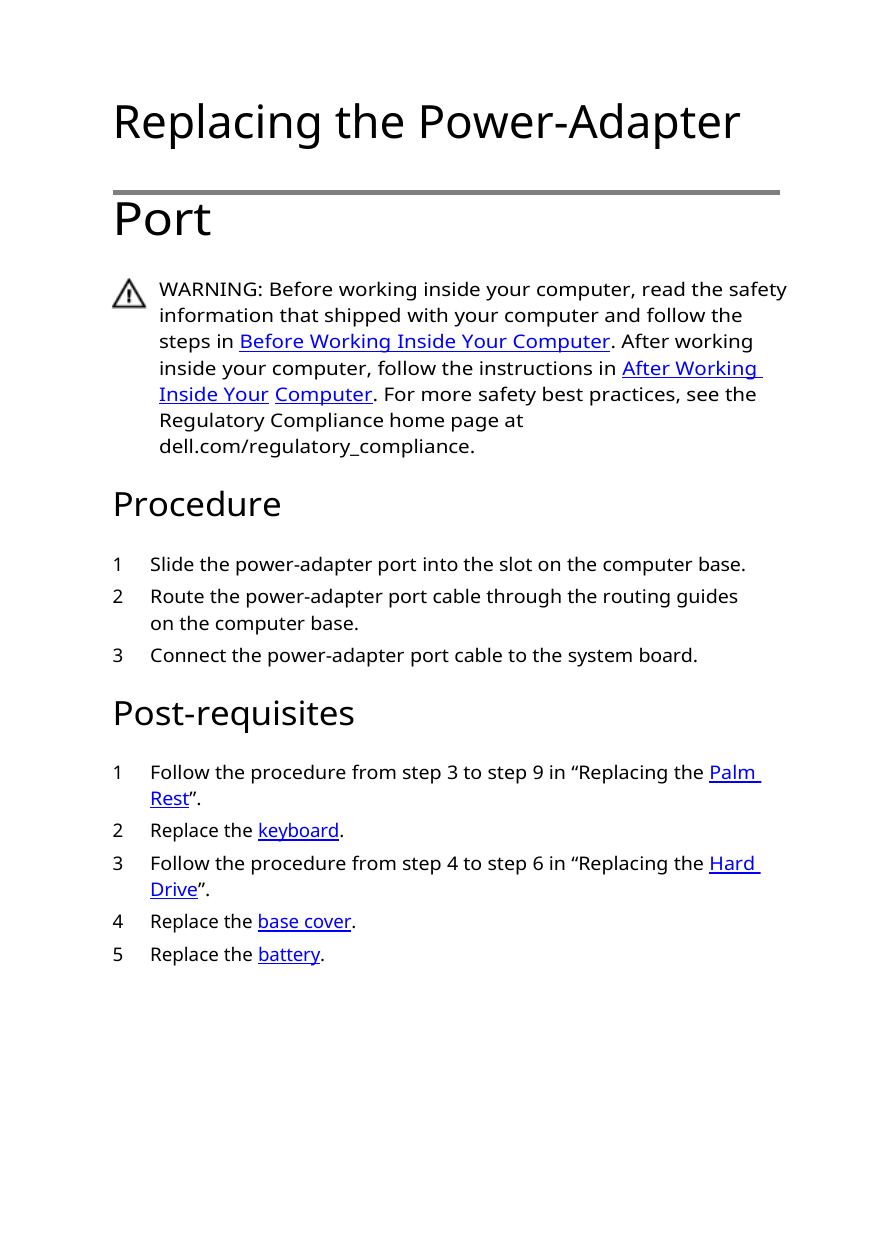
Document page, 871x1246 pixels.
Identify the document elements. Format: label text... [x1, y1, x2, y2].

list Replace the keyboard. [112, 818, 797, 843]
list Replace the base cover. [112, 909, 797, 934]
subtitle Replacing the Power-Adapter Port [112, 96, 797, 249]
list Follow the procedure from step 3 to step 9 in “Replacing the Palm Rest”. [112, 759, 797, 811]
list Route the power-adapter port cable through the routing guides on the computer base. [112, 584, 756, 635]
text WARNING: Before working inside your computer, read the safety information that shipped with your computer and follow the steps in Before Working Inside Your Computer. After working inside your computer, follow the instructions in After Working Inside Your Computer. For more safety best practices, see the Regulatory Compliance home page at dell.com/regulatory_compliance. [159, 276, 797, 459]
list Replace the battery. [112, 941, 797, 967]
subtitle Post-requisites [112, 689, 797, 735]
list Follow the procedure from step 4 to step 6 in “Replacing the Hard Drive”. [112, 850, 797, 901]
list Slide the power-adapter port into the slot on the computer base. [112, 551, 797, 576]
picture [111, 278, 147, 309]
subtitle Procedure [112, 481, 797, 526]
list Connect the power-adapter port cable to the system board. [112, 643, 797, 668]
